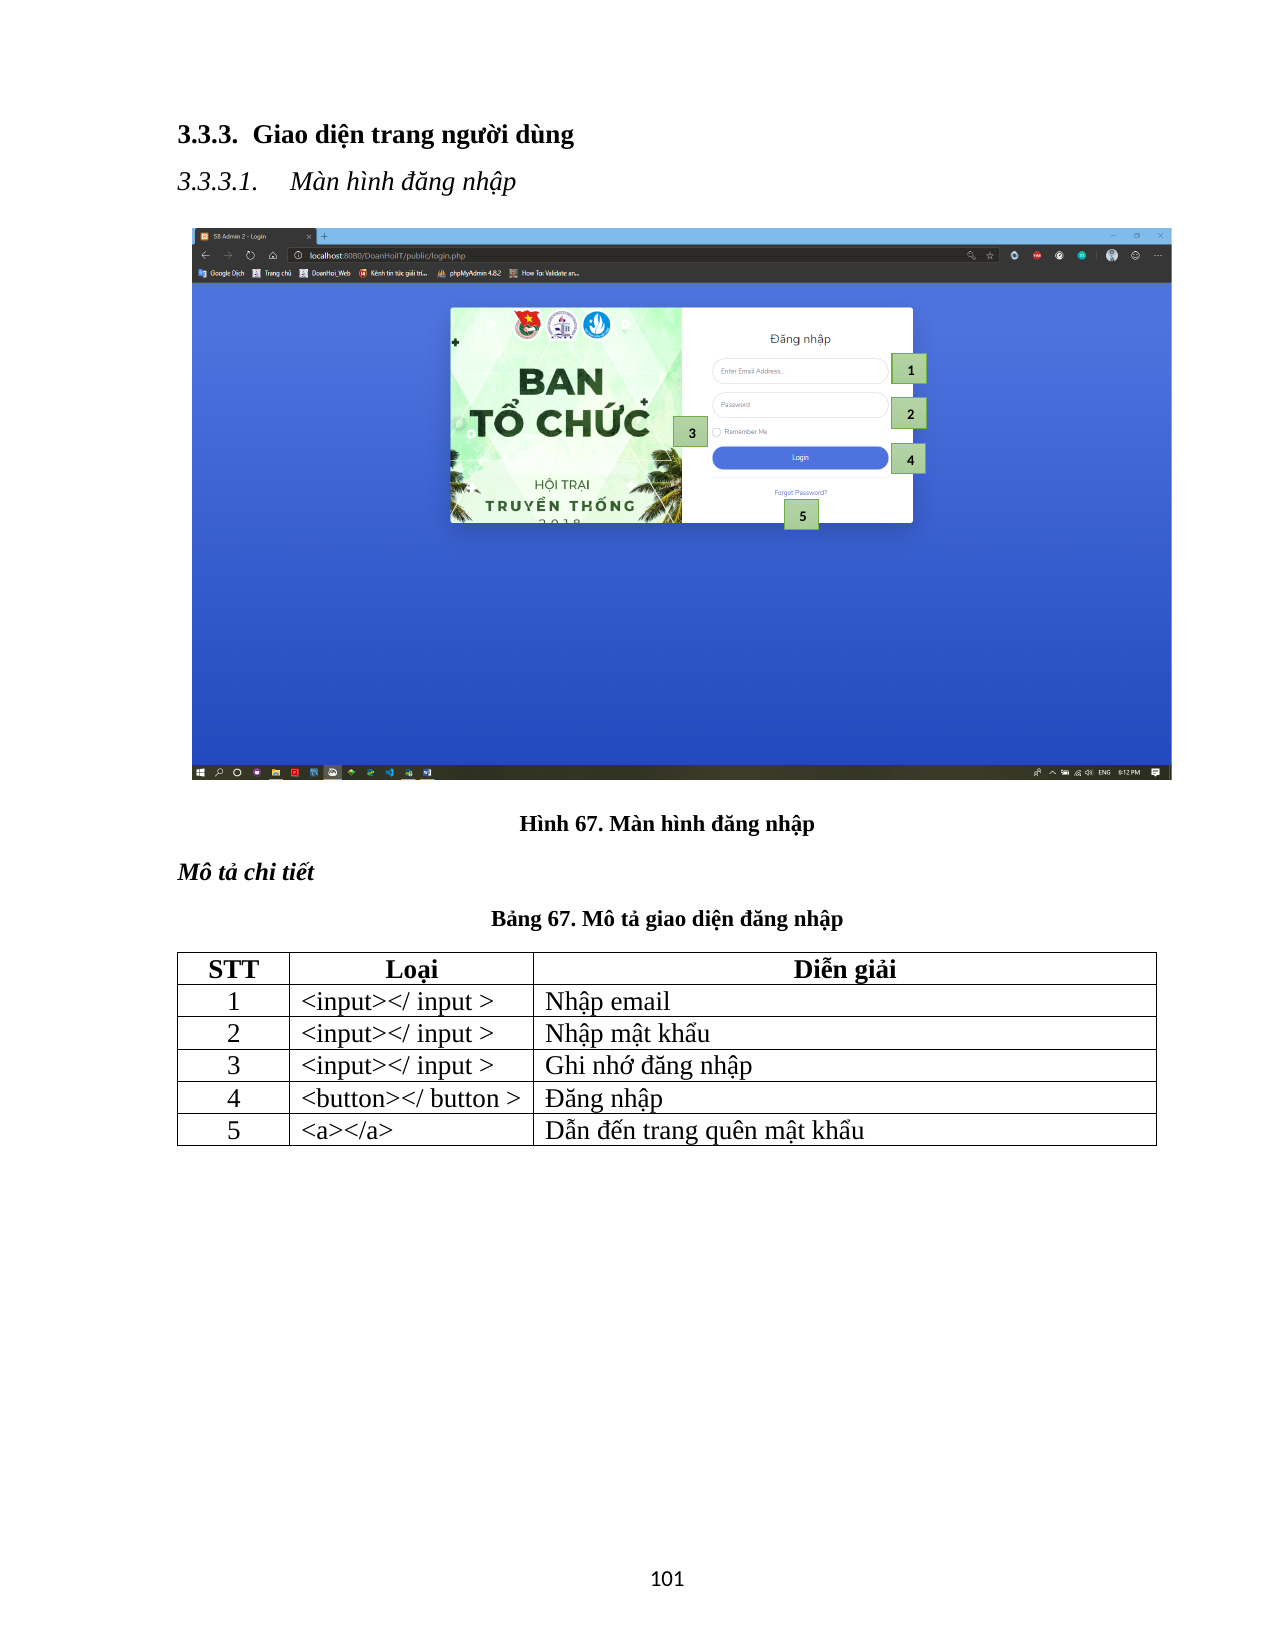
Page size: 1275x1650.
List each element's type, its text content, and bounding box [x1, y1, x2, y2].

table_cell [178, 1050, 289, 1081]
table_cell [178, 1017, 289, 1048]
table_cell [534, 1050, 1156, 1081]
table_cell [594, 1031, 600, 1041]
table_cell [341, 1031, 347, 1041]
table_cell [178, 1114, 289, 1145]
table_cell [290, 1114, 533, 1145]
list Giao diện trang người dùng [177, 118, 1157, 149]
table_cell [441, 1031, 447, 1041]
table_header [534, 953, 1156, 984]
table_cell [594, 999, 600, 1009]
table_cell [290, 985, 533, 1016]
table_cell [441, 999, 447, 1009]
text Mô tả chi tiết [177, 857, 1157, 886]
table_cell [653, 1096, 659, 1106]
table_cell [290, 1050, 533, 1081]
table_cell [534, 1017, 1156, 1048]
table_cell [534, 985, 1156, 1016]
text Hình 67. Màn hình đăng nhập [177, 810, 1157, 836]
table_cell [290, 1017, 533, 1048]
text Bảng 67. Mô tả giao diện đăng nhập [177, 905, 1157, 931]
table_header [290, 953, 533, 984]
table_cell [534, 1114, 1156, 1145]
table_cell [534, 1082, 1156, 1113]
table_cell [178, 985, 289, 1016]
picture [192, 228, 1172, 780]
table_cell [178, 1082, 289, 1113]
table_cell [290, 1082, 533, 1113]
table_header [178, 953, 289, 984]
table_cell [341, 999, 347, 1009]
list Màn hình đăng nhập [177, 165, 1157, 196]
